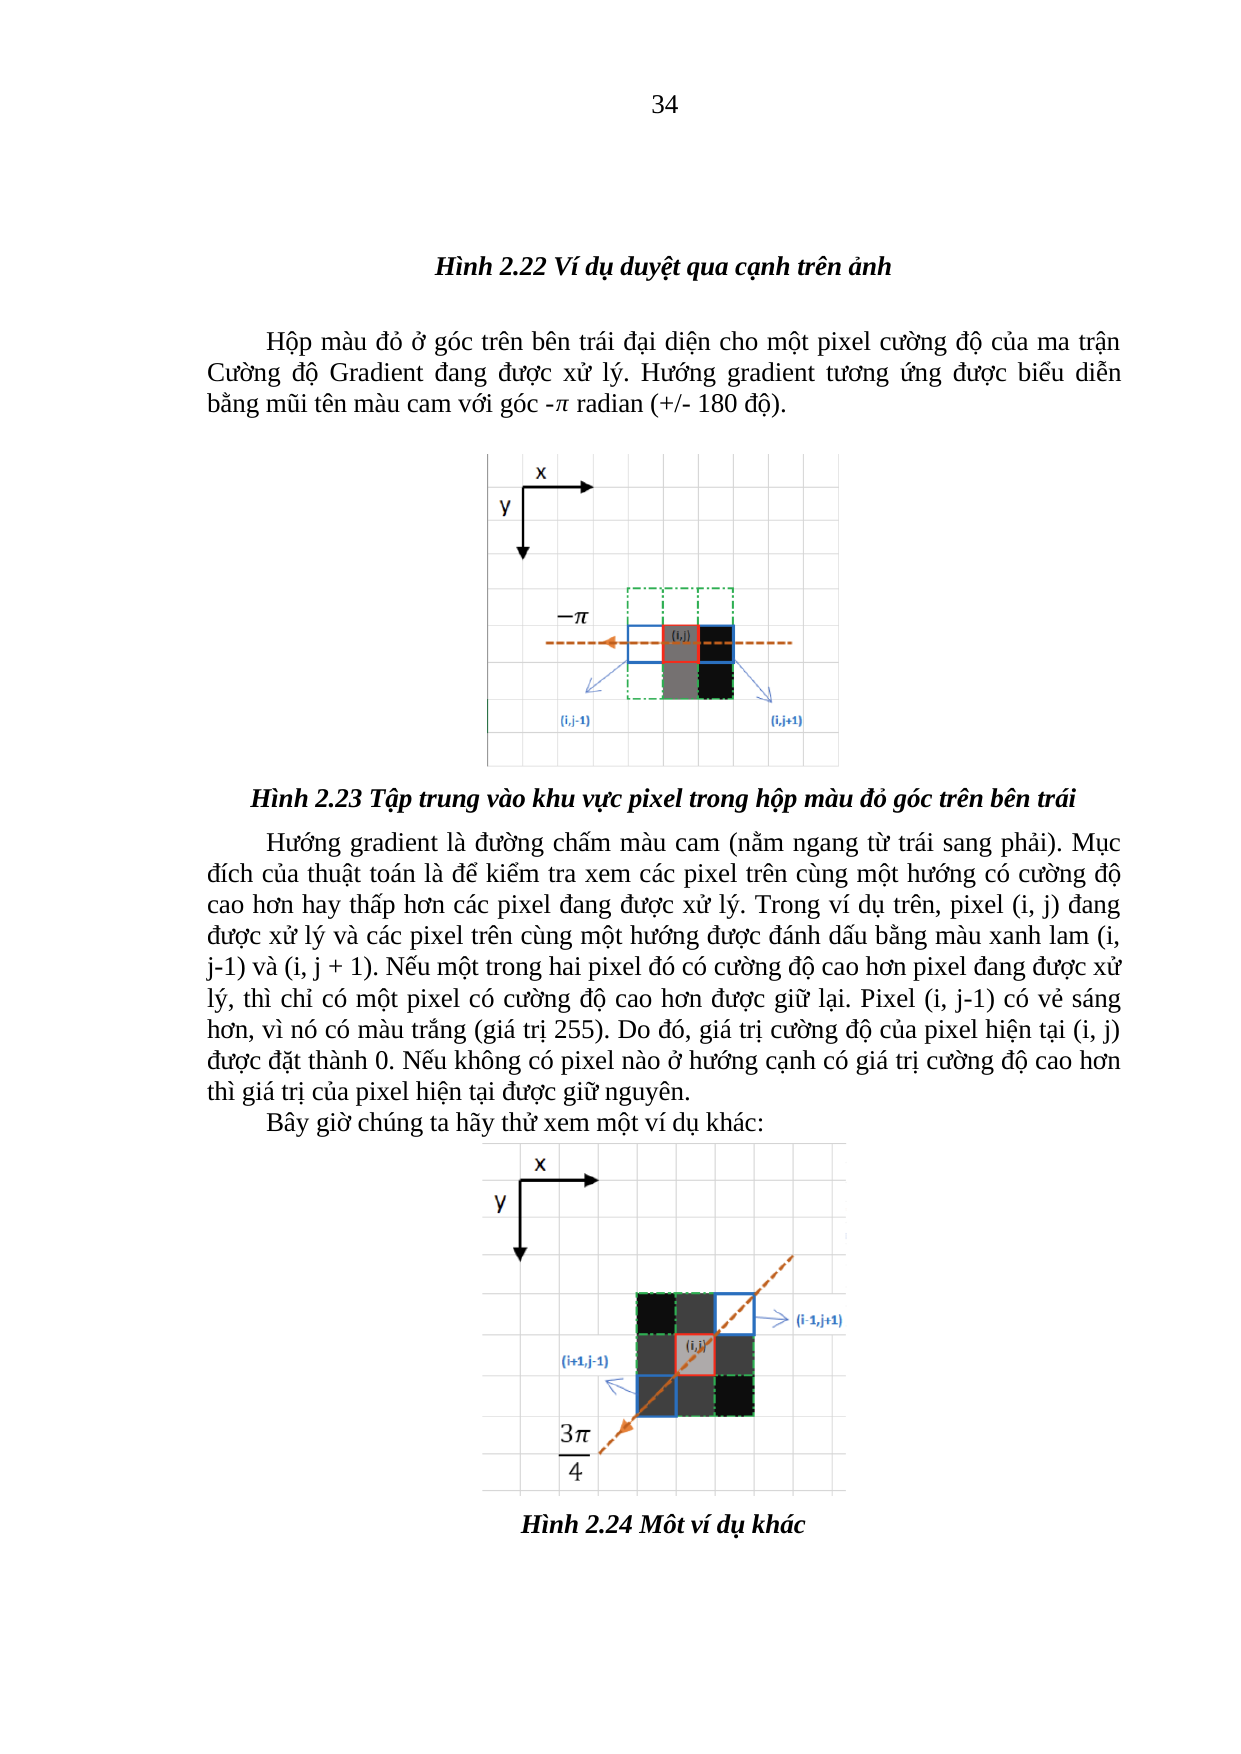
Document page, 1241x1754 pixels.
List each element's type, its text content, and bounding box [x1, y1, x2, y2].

text Hình 2.22 Ví dụ duyệt qua cạnh trên ảnh [207, 250, 1122, 282]
text Hình 2.24 Môt ví dụ khác [207, 1508, 1122, 1539]
picture [483, 449, 846, 770]
text Hướng gradient là đường chấm màu cam (nằm ngang từ trái sang phải). Mục đích của thuật toán là để kiểm tra xem các pixel trên cùng một hướng có cường độ cao hơn hay thấp hơn các pixel đang được xử lý. Trong ví dụ trên, pixel (i, j) đang được xử lý và các pixel trên cùng một hướng được đánh dấu bằng màu xanh lam (i, j-1) và (i, j + 1). Nếu một trong hai pixel đó có cường độ cao hơn pixel đang được xử lý, thì chỉ có một pixel có cường độ cao hơn được giữ lại. Pixel (i, j-1) có vẻ sáng hơn, vì nó có màu trắng (giá trị 255). Do đó, giá trị cường độ của pixel hiện tại (i, j) được đặt thành 0. Nếu không có pixel nào ở hướng cạnh có giá trị cường độ cao hơn thì giá trị của pixel hiện tại được giữ nguyên. [207, 826, 1122, 1106]
picture [482, 1137, 847, 1496]
text Bây giờ chúng ta hãy thử xem một ví dụ khác: [207, 1106, 1122, 1137]
text Hộp màu đỏ ở góc trên bên trái đại diện cho một pixel cường độ của ma trận Cường độ Gradient đang được xử lý. Hướng gradient tương ứng được biểu diễn bằng mũi tên màu cam với góc - radian (+/- 180 độ). [207, 325, 1122, 419]
text Hình 2.23 Tập trung vào khu vực pixel trong hộp màu đỏ góc trên bên trái [207, 782, 1122, 813]
